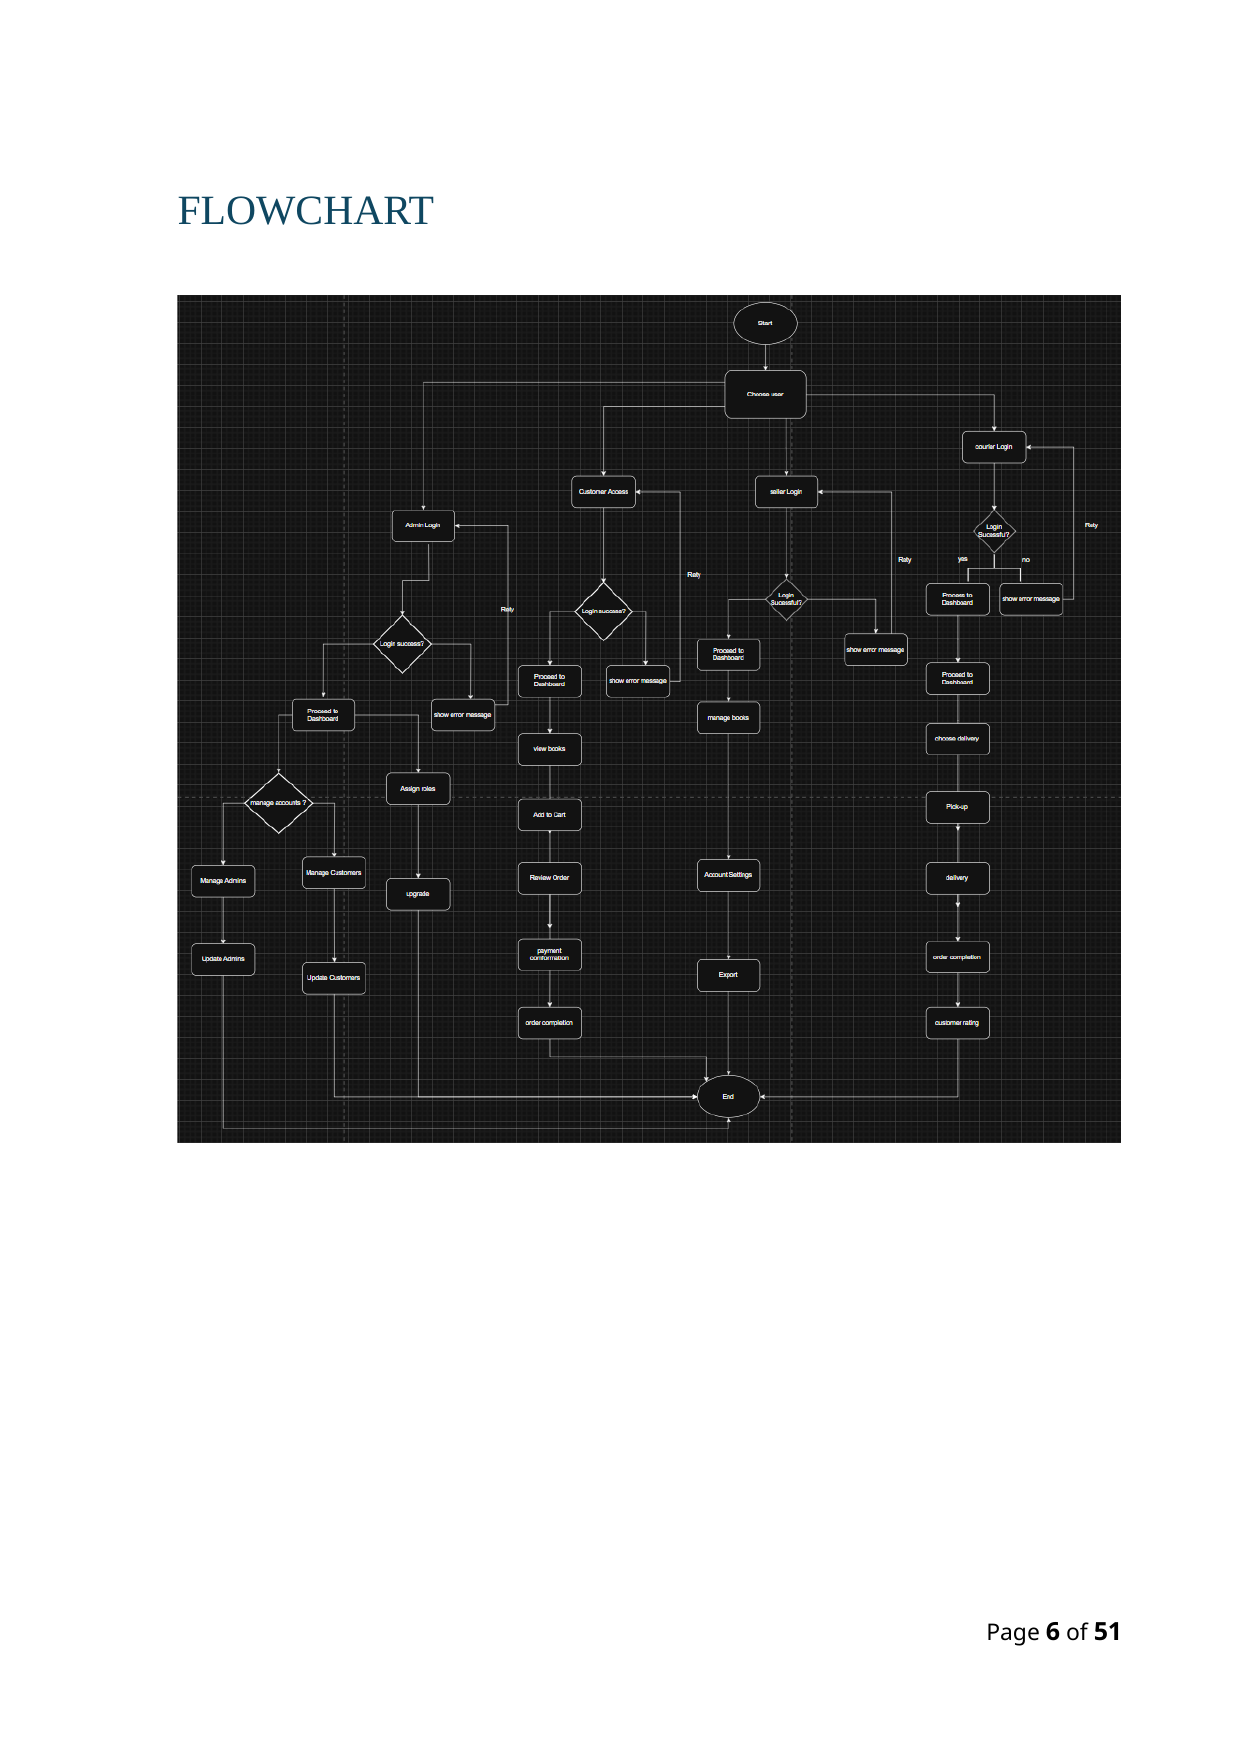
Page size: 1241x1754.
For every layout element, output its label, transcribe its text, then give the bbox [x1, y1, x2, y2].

subtitle FLOWCHART [177, 185, 1122, 233]
picture [177, 295, 1121, 1143]
